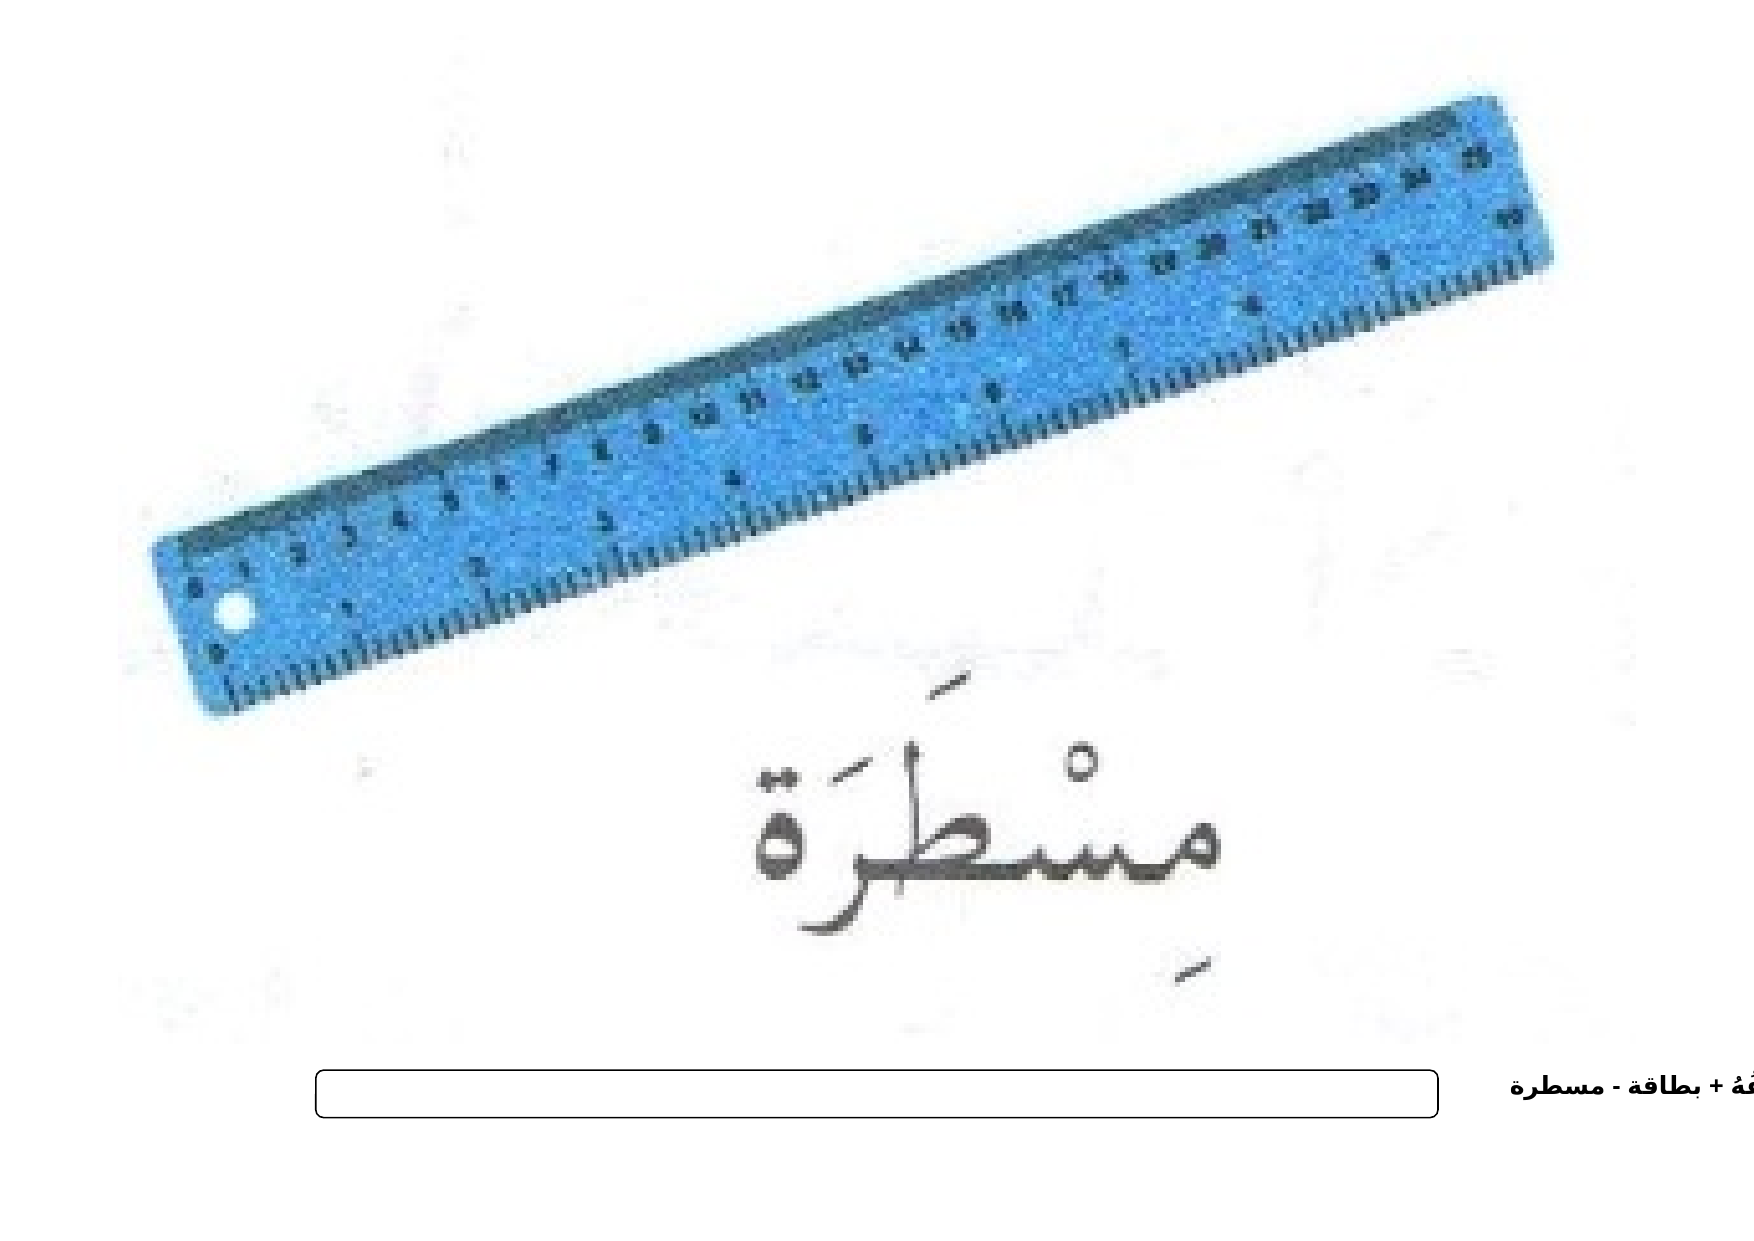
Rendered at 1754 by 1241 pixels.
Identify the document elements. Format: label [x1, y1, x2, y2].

picture [117, 35, 1636, 1044]
